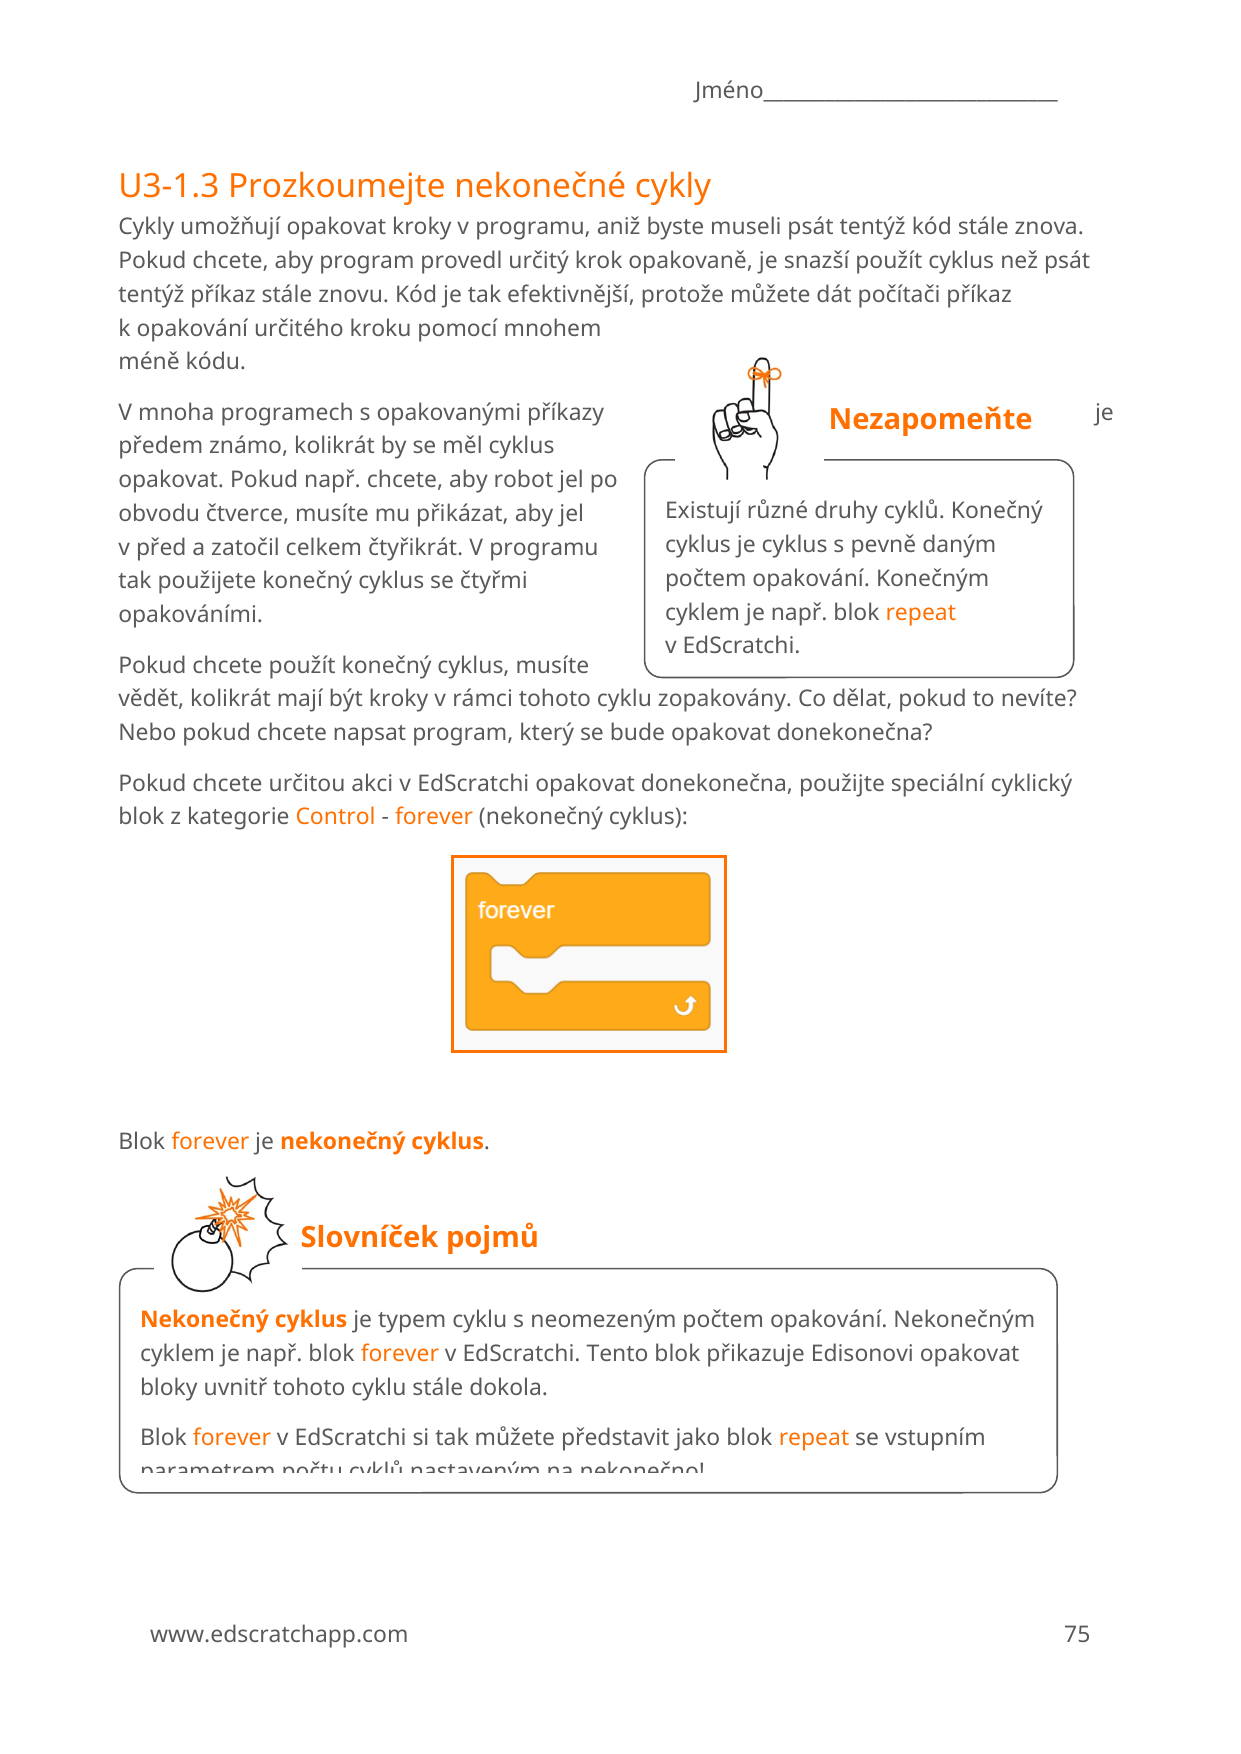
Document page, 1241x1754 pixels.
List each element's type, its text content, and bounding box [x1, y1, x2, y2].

subtitle U3-1.3 Prozkoumejte nekonečné cykly [118, 161, 1122, 207]
text Blok forever je nekonečný cyklus. [118, 1125, 1122, 1156]
text Pokud chcete použít konečný cyklus, musíte vědět, kolikrát mají být kroky v rámci tohoto cyklu zopakovány. Co dělat, pokud to nevíte? Nebo pokud chcete napsat program, který se bude opakovat donekonečna? [118, 649, 1122, 747]
picture [454, 858, 724, 1050]
text V mnoha programech s opakovanými příkazy je předem známo, kolikrát by se měl cyklus opakovat. Pokud např. chcete, aby robot jel po obvodu čtverce, musíte mu přikázat, aby jel v před a zatočil celkem čtyřikrát. V programu tak použijete konečný cyklus se čtyřmi opakováními. [824, 396, 1122, 629]
picture [154, 1159, 302, 1307]
picture [675, 336, 824, 499]
text Cykly umožňují opakovat kroky v programu, aniž byste museli psát tentýž kód stále znova. Pokud chcete, aby program provedl určitý krok opakovaně, je snazší použít cyklus než psát tentýž příkaz stále znovu. Kód je tak efektivnější, protože můžete dát počítači příkaz k opakování určitého kroku pomocí mnohem méně kódu. [118, 210, 1122, 377]
text Pokud chcete určitou akci v EdScratchi opakovat donekonečna, použijte speciální cyklický blok z kategorie Control - forever (nekonečný cyklus): [118, 767, 1122, 832]
text V mnoha programech s opakovanými příkazy je předem známo, kolikrát by se měl cyklus opakovat. Pokud např. chcete, aby robot jel po obvodu čtverce, musíte mu přikázat, aby jel v před a zatočil celkem čtyřikrát. V programu tak použijete konečný cyklus se čtyřmi opakováními. [118, 396, 675, 629]
